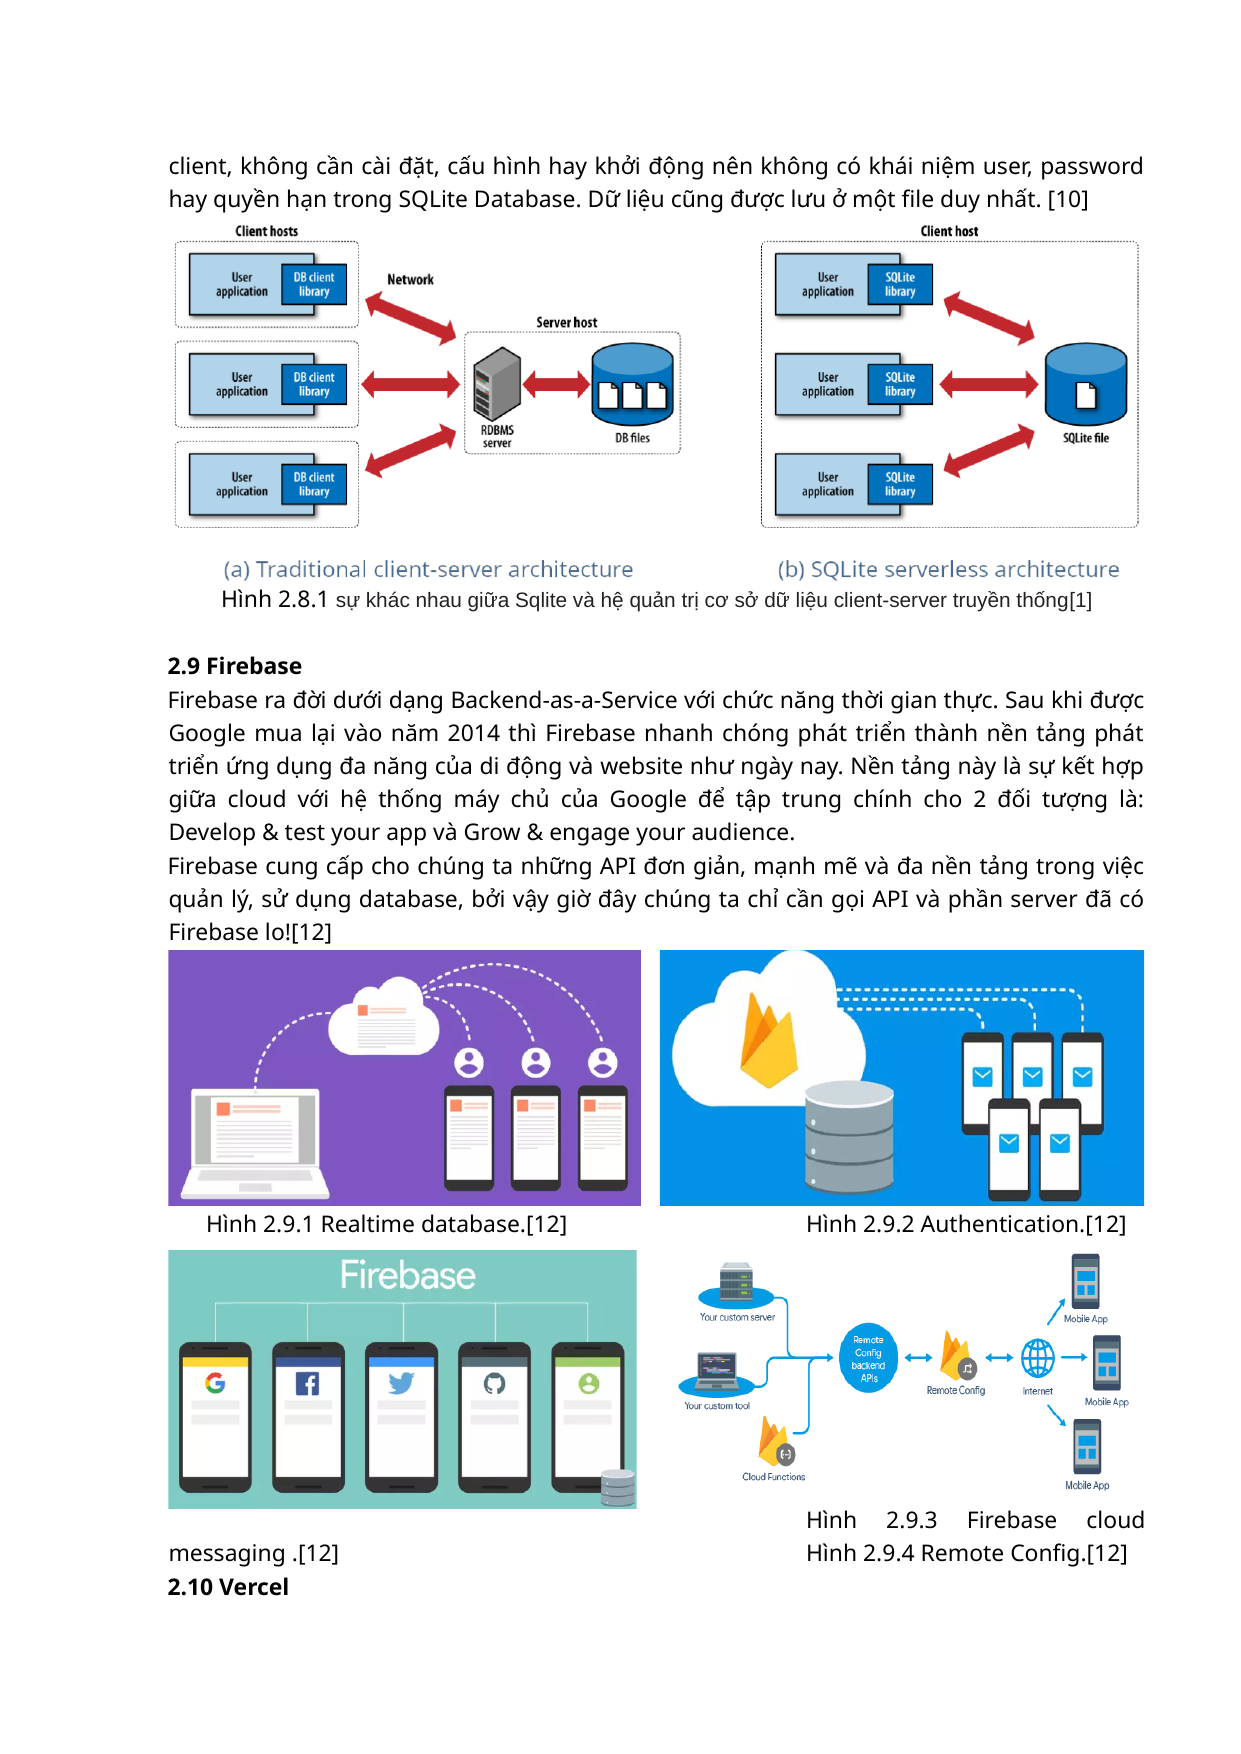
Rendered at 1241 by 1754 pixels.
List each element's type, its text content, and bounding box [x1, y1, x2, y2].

picture [659, 950, 1145, 1206]
picture [168, 950, 641, 1206]
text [167, 150, 1146, 214]
text Firebase ra đời dưới dạng Backend-as-a-Service với chức năng thời gian thực. Sau khi được Google mua lại vào năm 2014 thì Firebase nhanh chóng phát triển thành nền tảng phát triển ứng dụng đa năng của di động và website như ngày nay. Nền tảng này là sự kết hợp giữa cloud với hệ thống máy chủ của Google để tập trung chính cho 2 đối tượng là: Develop & test your app và Grow & engage your audience. [167, 684, 1146, 848]
picture [168, 1250, 637, 1509]
text Hình 2.8.1 sự khác nhau giữa Sqlite và hệ quản trị cơ sở dữ liệu client-server truyền thống[1] [167, 583, 1146, 614]
text Hình 2.9.1 Realtime database.[12] Hình 2.9.2 Authentication.[12] [168, 1208, 1146, 1239]
picture [167, 216, 1145, 581]
text 2.10 Vercel [167, 1571, 1146, 1602]
text 2.9 Firebase [167, 650, 1146, 681]
picture [660, 1246, 1145, 1500]
text Firebase cung cấp cho chúng ta những API đơn giản, mạnh mẽ và đa nền tảng trong việc quản lý, sử dụng database, bởi vậy giờ đây chúng ta chỉ cần gọi API và phần server đã có Firebase lo![12] [167, 850, 1146, 947]
